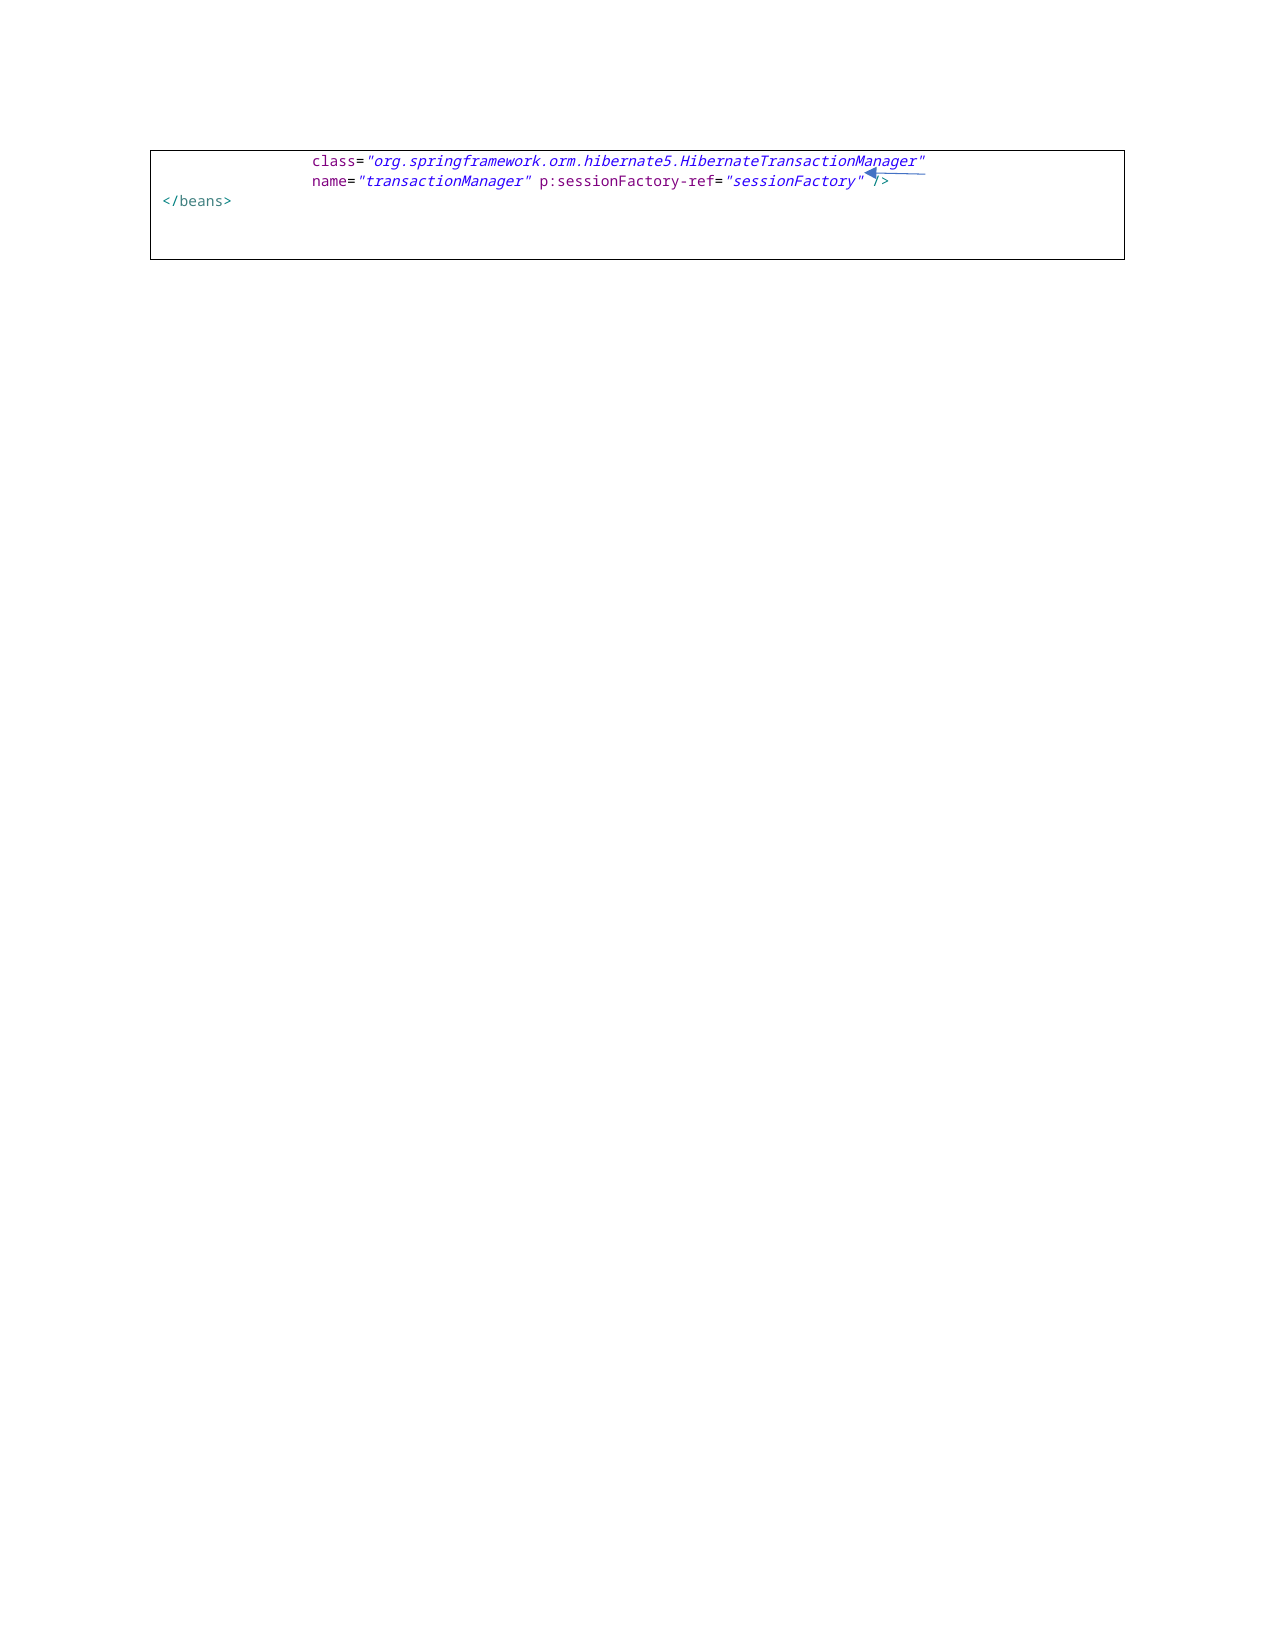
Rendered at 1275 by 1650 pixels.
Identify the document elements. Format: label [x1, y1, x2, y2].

table_cell [151, 151, 1124, 259]
